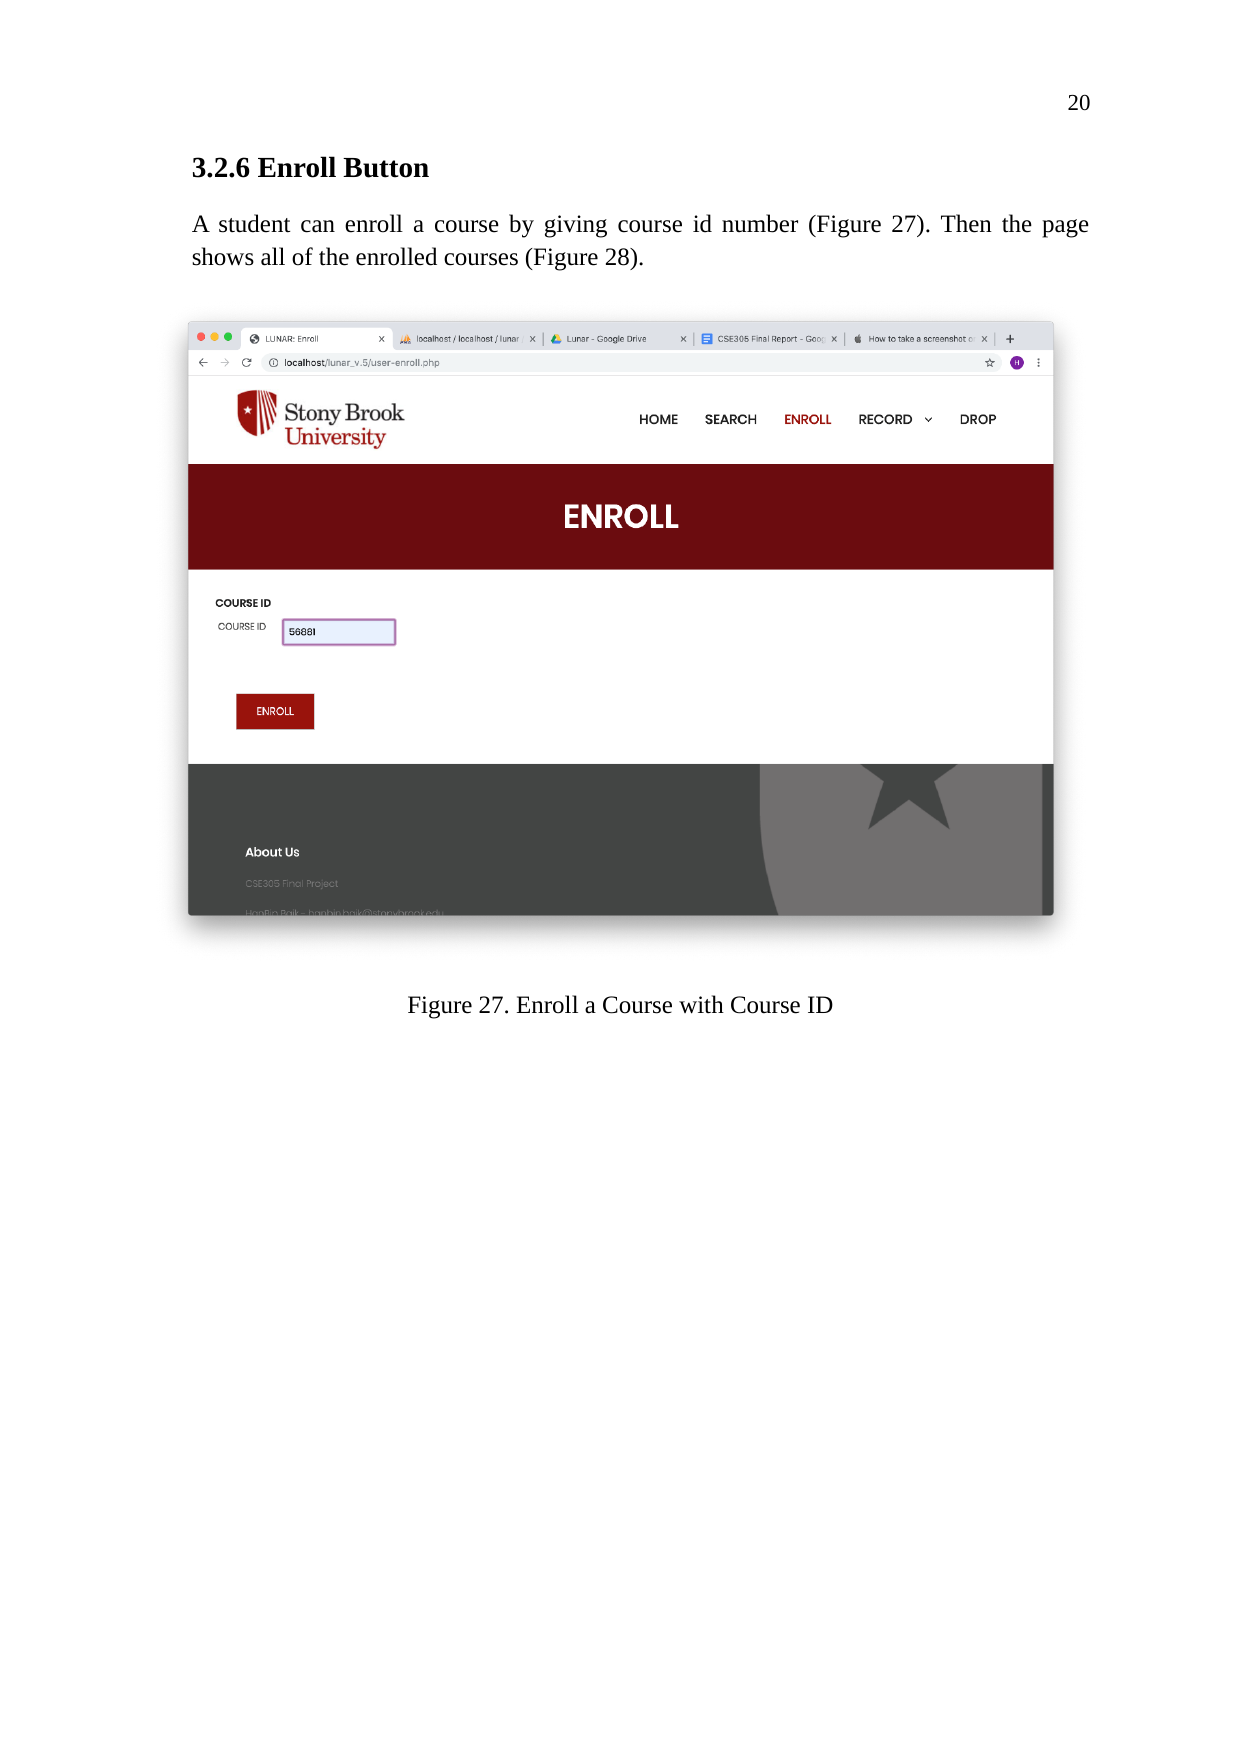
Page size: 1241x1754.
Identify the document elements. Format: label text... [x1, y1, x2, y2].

picture [150, 296, 1091, 965]
text A student can enroll a course by giving course id number (Figure 27). Then the page shows all of the enrolled courses (Figure 28). [192, 209, 1090, 271]
text 3.2.6 Enroll Button [192, 150, 1090, 183]
text Figure 27. Enroll a Course with Course ID [150, 990, 1090, 1018]
